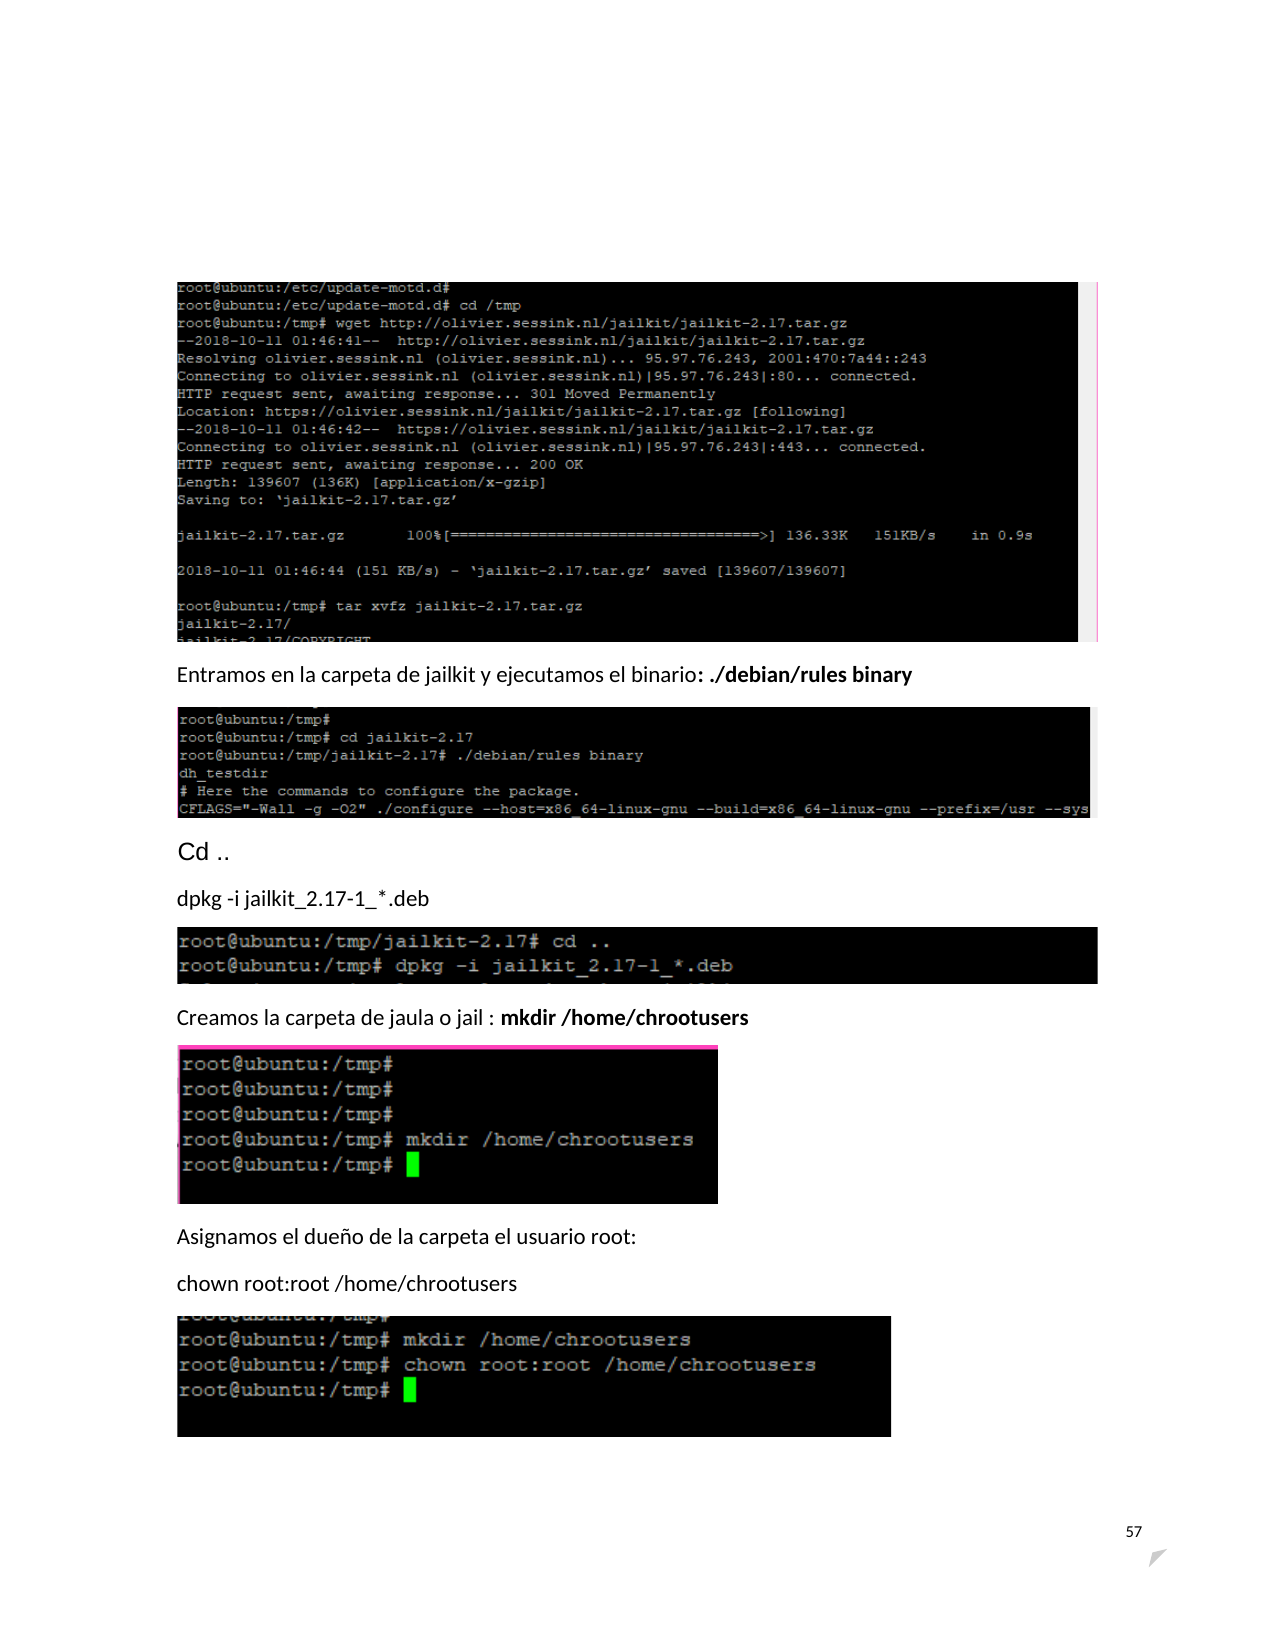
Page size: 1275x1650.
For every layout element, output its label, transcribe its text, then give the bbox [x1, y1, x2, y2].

text Entramos en la carpeta de jailkit y ejecutamos el binario: ./debian/rules binary [177, 660, 978, 688]
text chown root:root /home/chrootusers [177, 1269, 978, 1297]
text Asignamos el dueño de la carpeta el usuario root: [177, 1222, 978, 1251]
text Creamos la carpeta de jaula o jail : mkdir /home/chrootusers [177, 1003, 978, 1031]
text dpkg -i jailkit_2.17-1_*.deb [177, 884, 978, 913]
text Cd .. [177, 837, 1098, 866]
